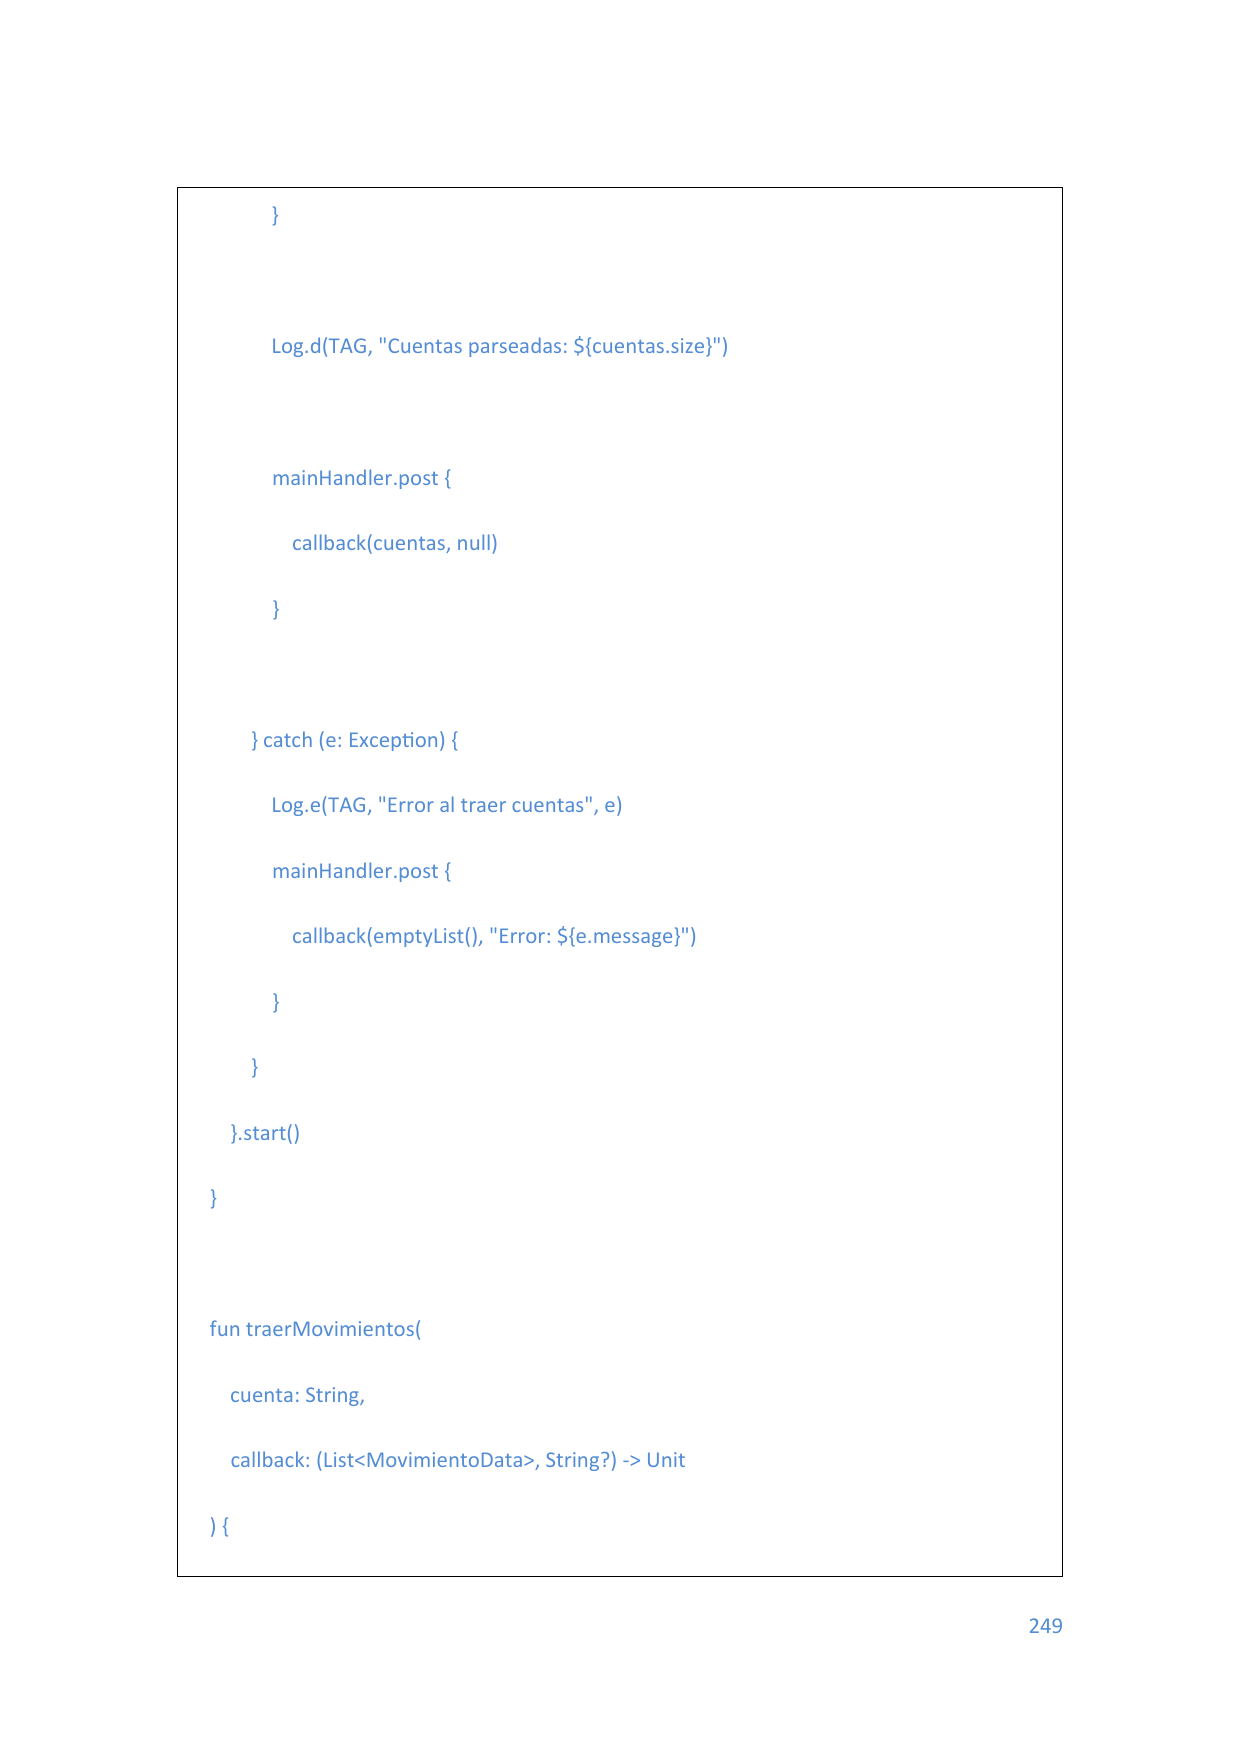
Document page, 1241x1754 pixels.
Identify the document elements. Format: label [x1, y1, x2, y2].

table_header [178, 188, 1062, 1576]
